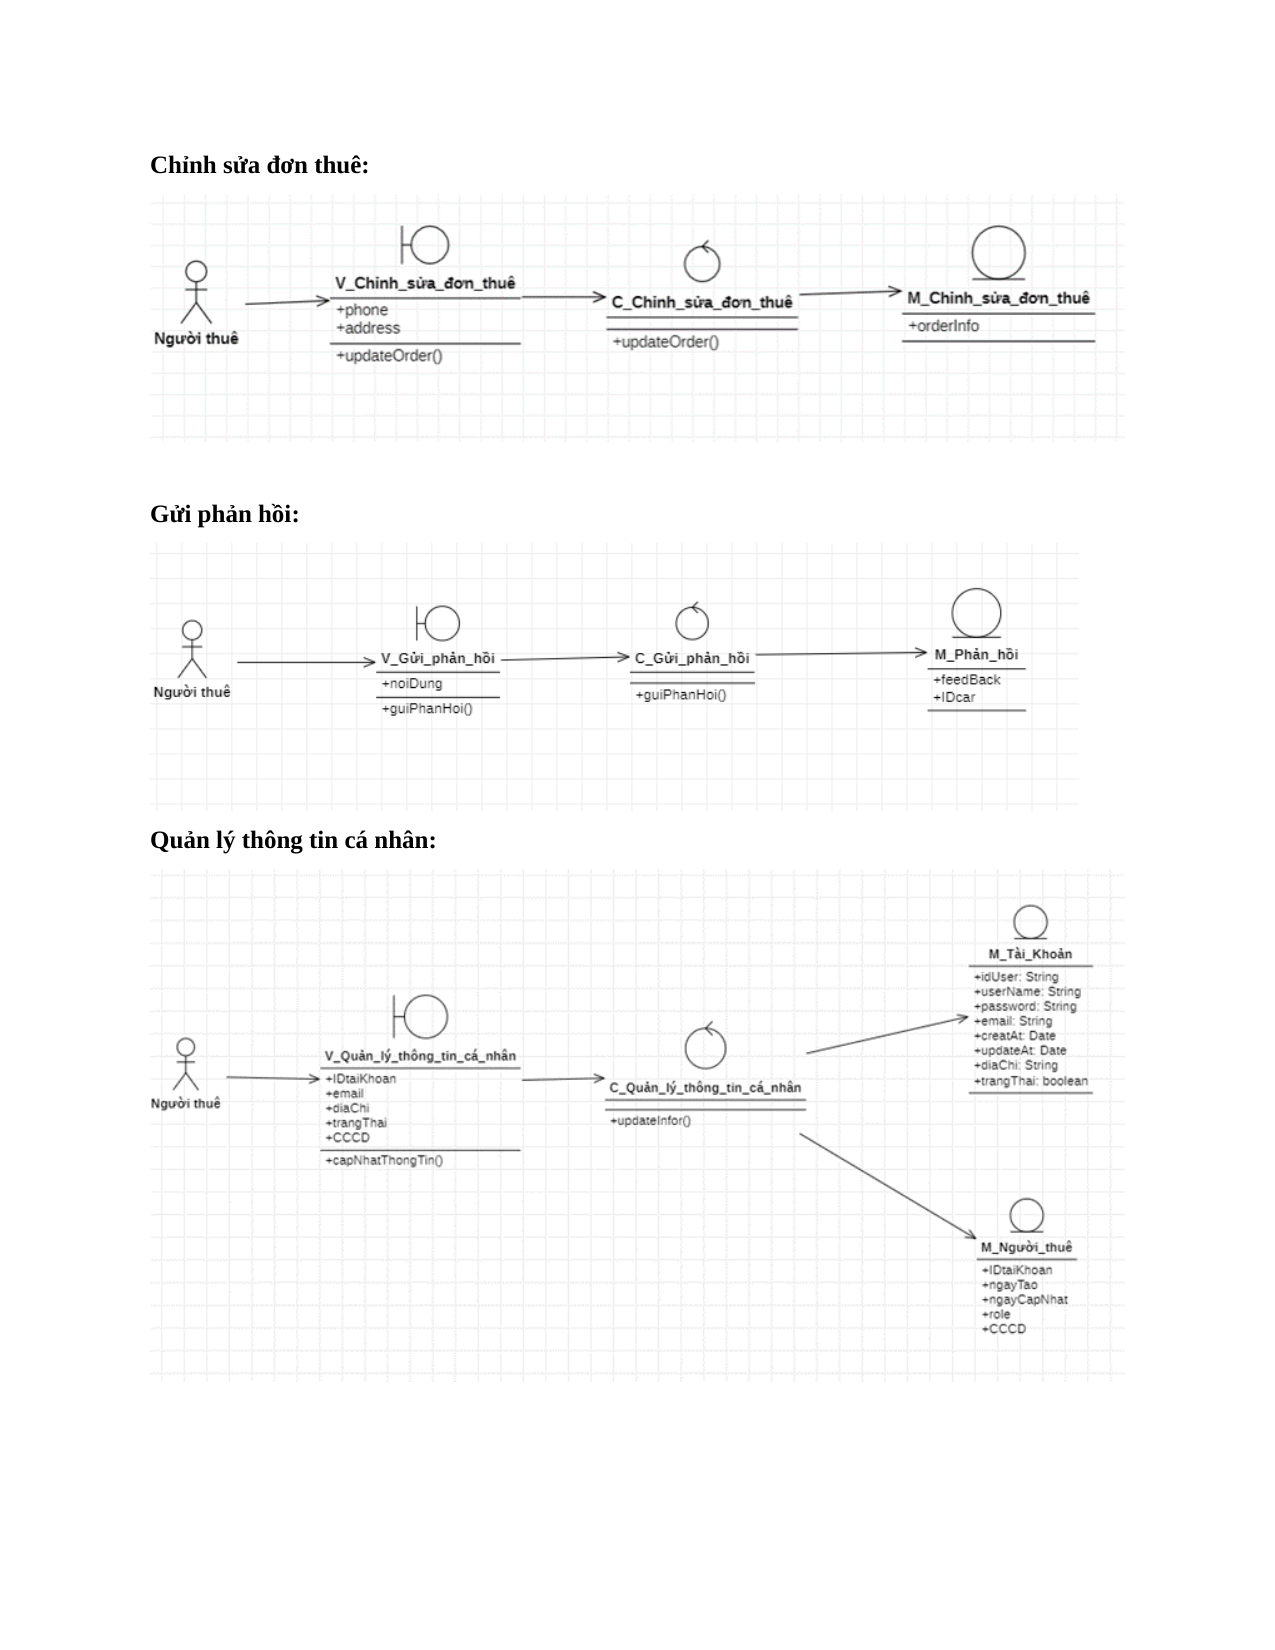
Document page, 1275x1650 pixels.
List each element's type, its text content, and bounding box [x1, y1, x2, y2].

picture [150, 543, 1079, 811]
text Gửi phản hồi: [150, 499, 1125, 528]
picture [150, 193, 1125, 442]
text Quản lý thông tin cá nhân: [150, 825, 1125, 854]
text Chỉnh sửa đơn thuê: [150, 150, 1125, 179]
picture [150, 868, 1125, 1382]
